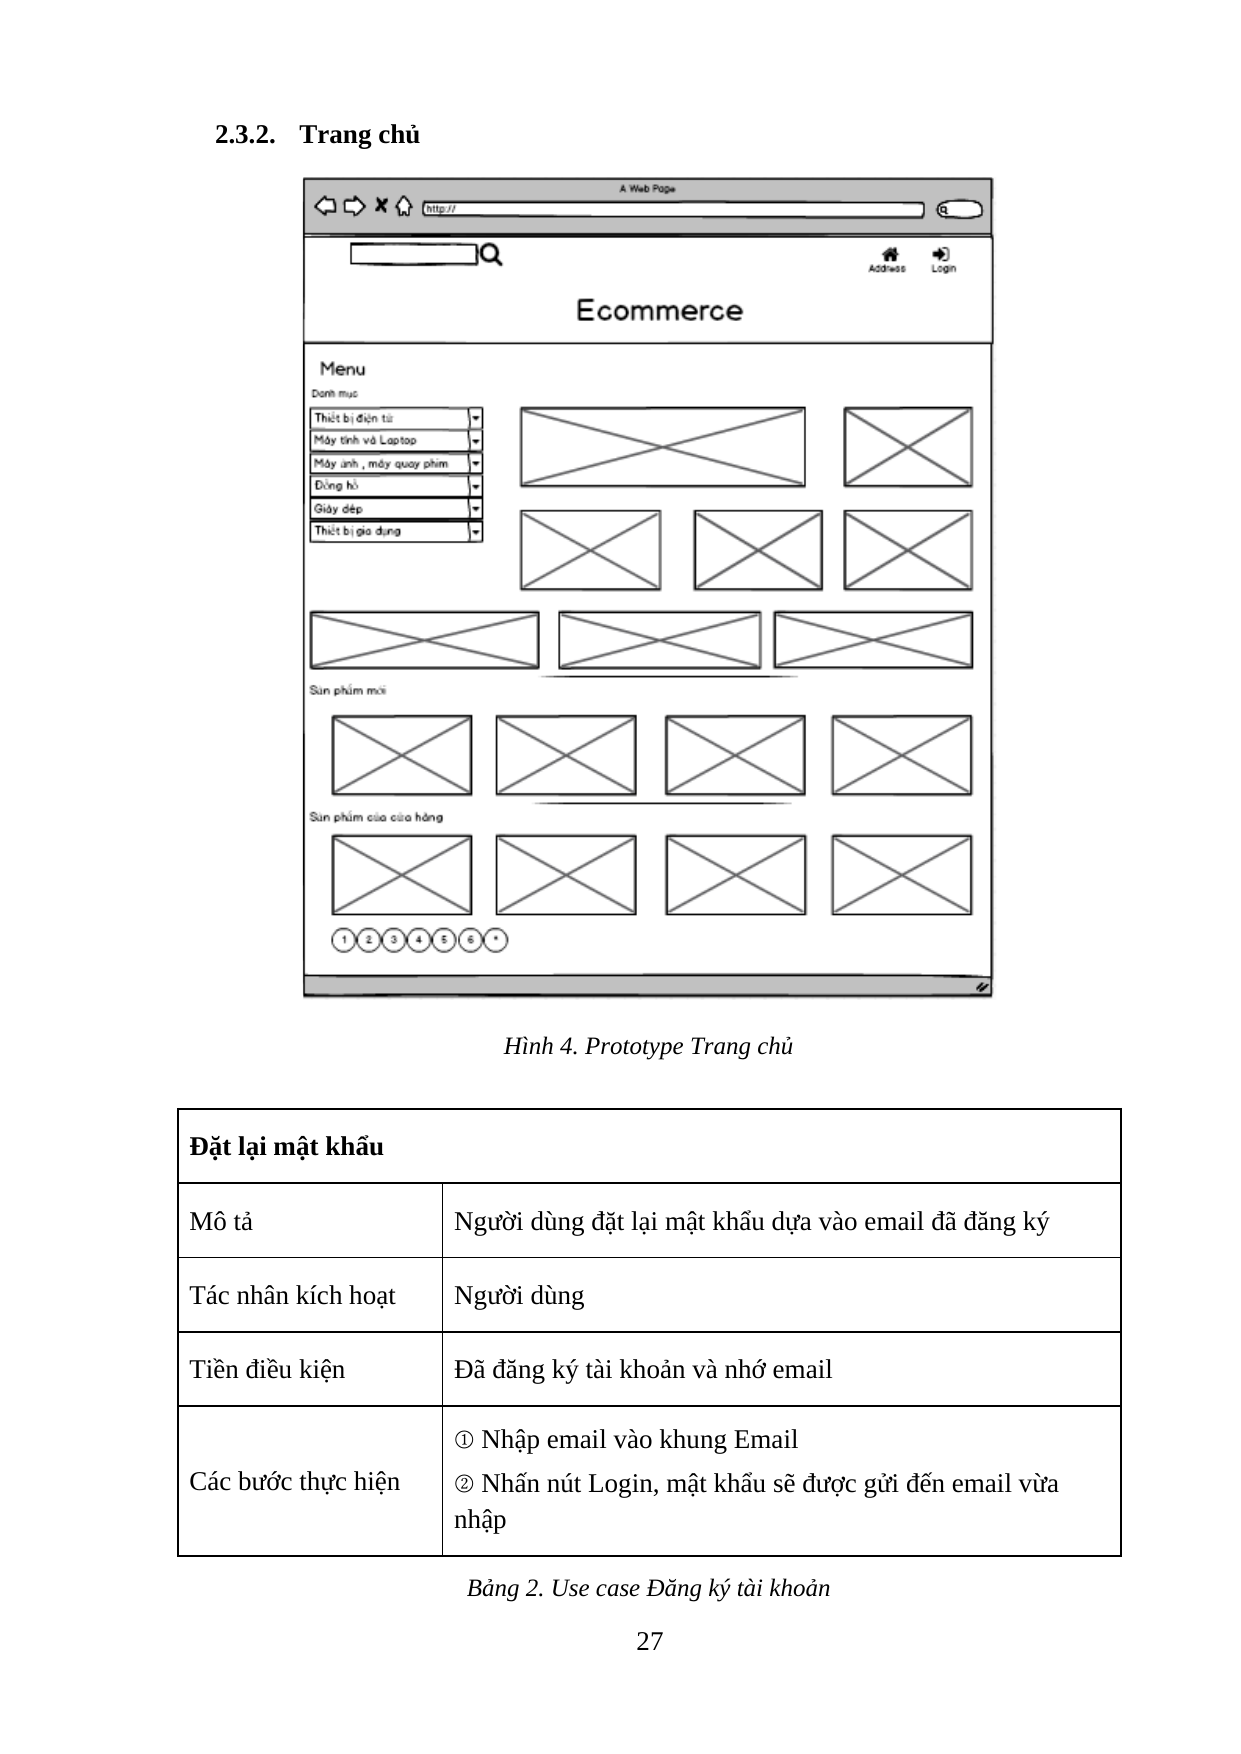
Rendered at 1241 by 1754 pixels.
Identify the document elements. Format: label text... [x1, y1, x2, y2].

table_cell Người dùng đặt lại mật khẩu dựa vào email đã đăng ký [443, 1184, 1120, 1257]
table_cell Tác nhân kích hoạt [179, 1258, 442, 1331]
table_cell Đã đăng ký tài khoản và nhớ email [443, 1333, 1120, 1405]
table_cell Các bước thực hiện [179, 1407, 442, 1555]
table_cell Người dùng [443, 1258, 1120, 1331]
table_cell ① Nhập email vào khung Email ② Nhấn nút Login, mật khẩu sẽ được gửi đến email vừa nhập [443, 1407, 1120, 1555]
table_cell Mô tả [179, 1184, 442, 1257]
subtitle Trang chủ [215, 118, 1122, 149]
table_header Đặt lại mật khẩu [179, 1110, 1120, 1182]
table_cell Tiền điều kiện [179, 1333, 442, 1405]
picture [302, 177, 997, 1000]
